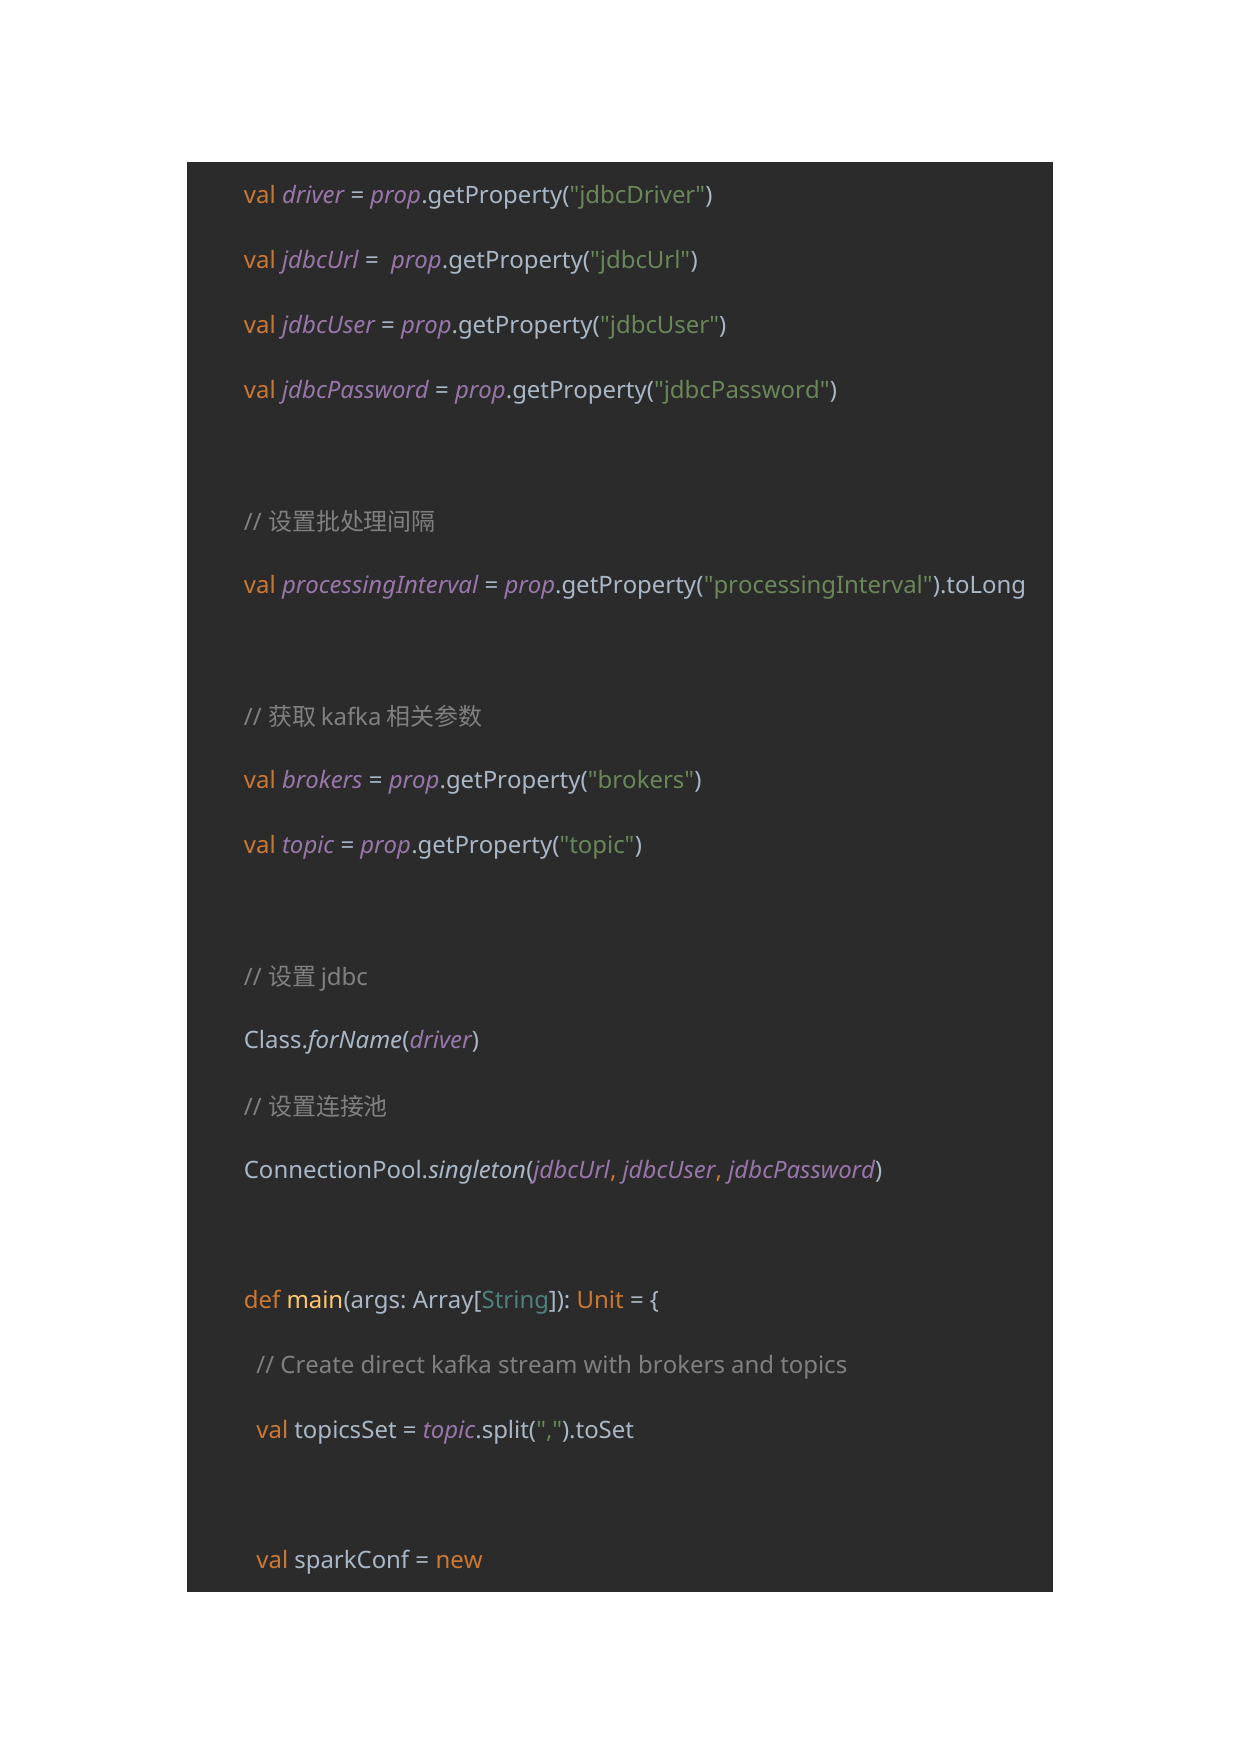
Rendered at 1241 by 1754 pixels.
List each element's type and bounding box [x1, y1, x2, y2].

list [187, 162, 1053, 1592]
